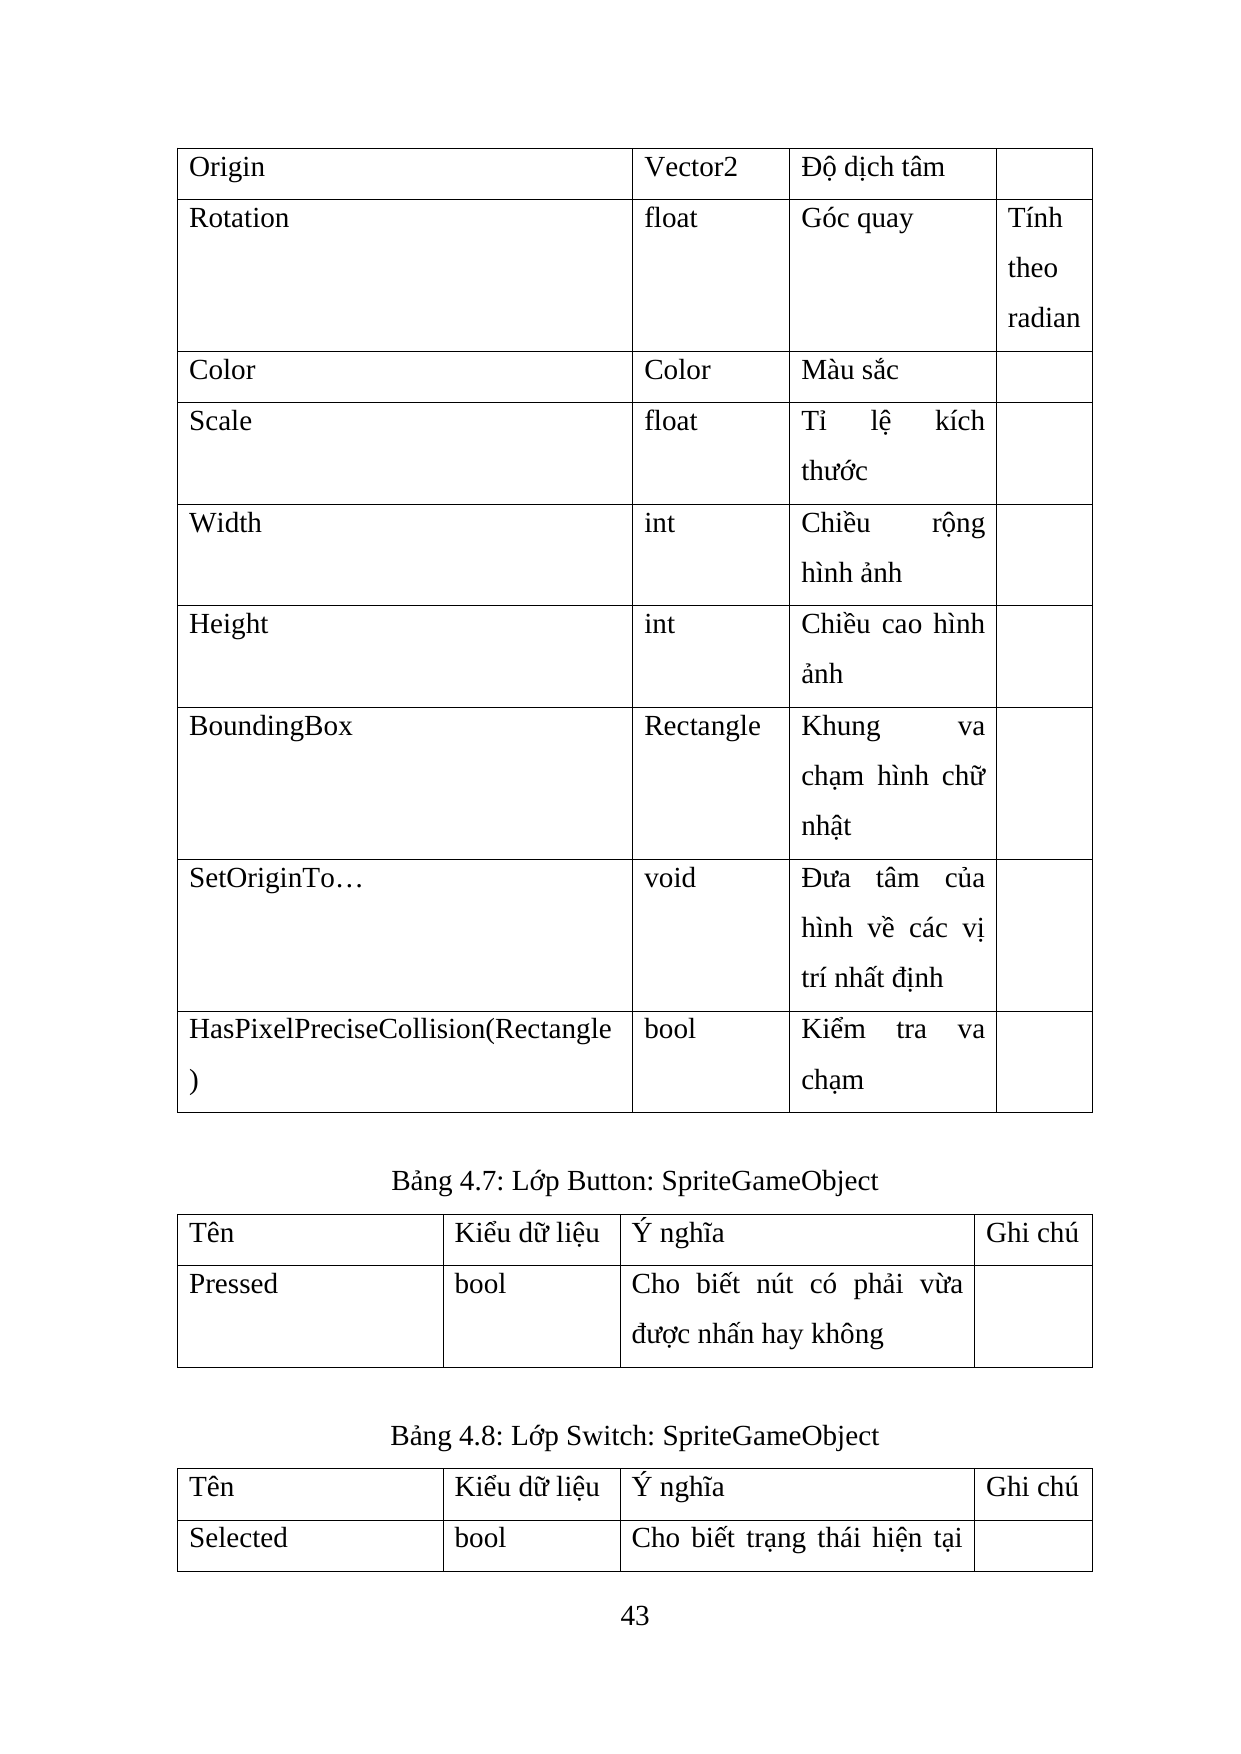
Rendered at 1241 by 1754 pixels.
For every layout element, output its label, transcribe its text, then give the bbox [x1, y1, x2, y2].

table_cell Đưa tâm của hình về các vị trí nhất định [790, 860, 996, 1011]
table_cell bool [444, 1521, 620, 1571]
table_cell void [633, 860, 789, 1011]
table_cell float [633, 403, 789, 504]
table_cell int [633, 606, 789, 707]
table_cell Chiều cao hình ảnh [790, 606, 996, 707]
table_cell Khung va chạm hình chữ nhật [790, 708, 996, 859]
text Bảng 4.7: Lớp Button: SpriteGameObject [177, 1163, 1092, 1197]
table_header Ghi chú [975, 1215, 1092, 1265]
table_cell Rectangle [633, 708, 789, 859]
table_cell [621, 1521, 974, 1571]
table_header Tên [178, 1469, 443, 1519]
table_cell Selected [178, 1521, 443, 1571]
table_header Kiểu dữ liệu [444, 1215, 620, 1265]
table_cell Pressed [178, 1266, 443, 1367]
table_cell Màu sắc [790, 352, 996, 402]
table_header Ý nghĩa [621, 1469, 974, 1519]
table_cell bool [633, 1012, 789, 1112]
table_header Tên [178, 1215, 443, 1265]
table_cell int [633, 505, 789, 605]
table_cell [997, 505, 1092, 605]
table_cell Chiều rộng hình ảnh [790, 505, 996, 605]
table_cell Tính theo radian [997, 200, 1092, 351]
table_cell [997, 403, 1092, 504]
table_cell Color [178, 352, 632, 402]
table_cell Góc quay [790, 200, 996, 351]
table_cell Width [178, 505, 632, 605]
table_cell Vector2 [633, 149, 789, 199]
table_cell [997, 149, 1092, 199]
table_cell [997, 352, 1092, 402]
table_cell [997, 1012, 1092, 1112]
table_cell Tỉ lệ kích thước [790, 403, 996, 504]
table_cell bool [444, 1266, 620, 1367]
table_cell Kiểm tra va chạm [790, 1012, 996, 1112]
table_cell HasPixelPreciseCollision(Rectangle) [178, 1012, 632, 1112]
table_cell Độ dịch tâm [790, 149, 996, 199]
table_header Ý nghĩa [621, 1215, 974, 1265]
table_header Kiểu dữ liệu [444, 1469, 620, 1519]
table_cell [997, 708, 1092, 859]
table_cell [997, 860, 1092, 1011]
table_cell Cho biết nút có phải vừa được nhấn hay không [621, 1266, 974, 1367]
table_cell Scale [178, 403, 632, 504]
table_cell [997, 606, 1092, 707]
table_cell Color [633, 352, 789, 402]
table_cell [975, 1266, 1092, 1367]
table_cell [975, 1521, 1092, 1571]
table_cell float [633, 200, 789, 351]
table_cell SetOriginTo… [178, 860, 632, 1011]
table_header Ghi chú [975, 1469, 1092, 1519]
table_cell Origin [178, 149, 632, 199]
text Bảng 4.8: Lớp Switch: SpriteGameObject [177, 1418, 1092, 1451]
table_cell Height [178, 606, 632, 707]
table_cell Rotation [178, 200, 632, 351]
table_cell BoundingBox [178, 708, 632, 859]
